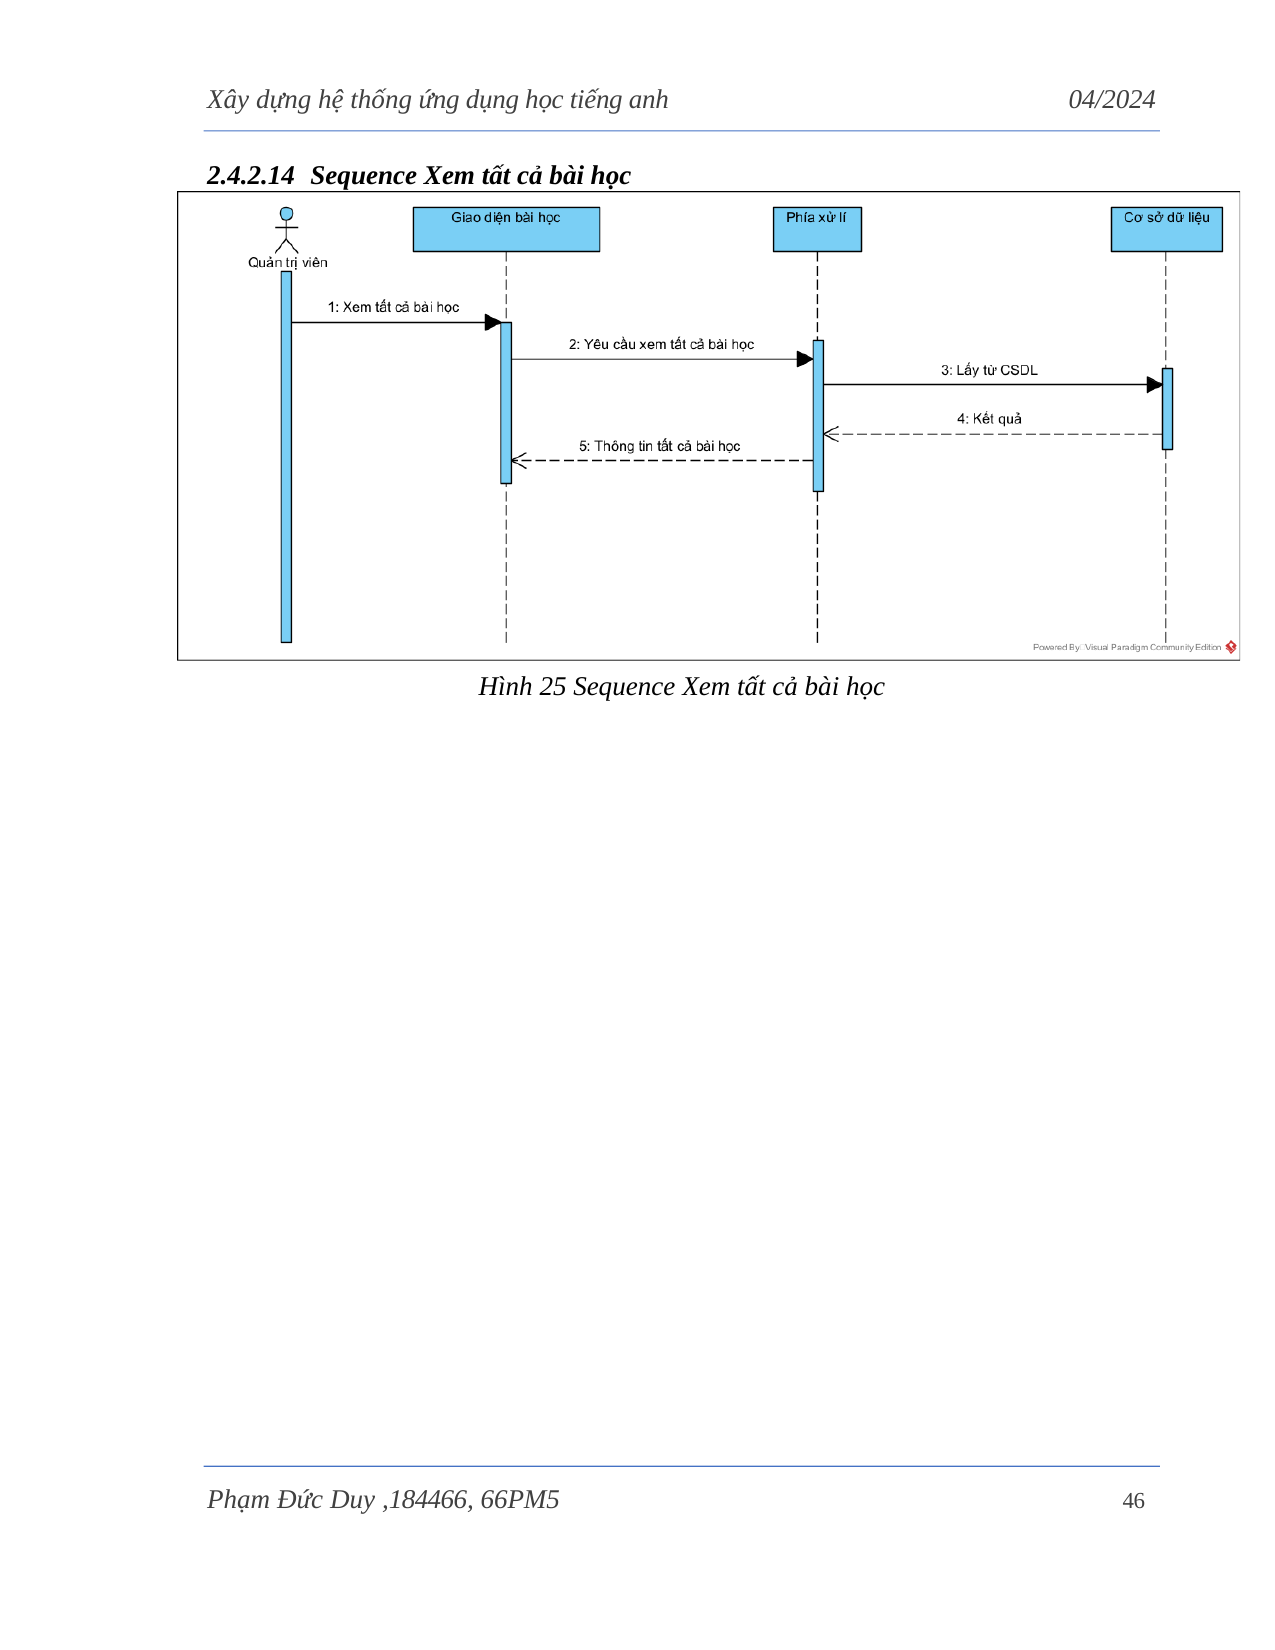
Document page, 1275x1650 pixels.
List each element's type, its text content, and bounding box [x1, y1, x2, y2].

subtitle Sequence Xem tất cả bài học [207, 159, 1189, 191]
picture [177, 191, 1241, 661]
text Hình 25 Sequence Xem tất cả bài học [340, 670, 1023, 702]
